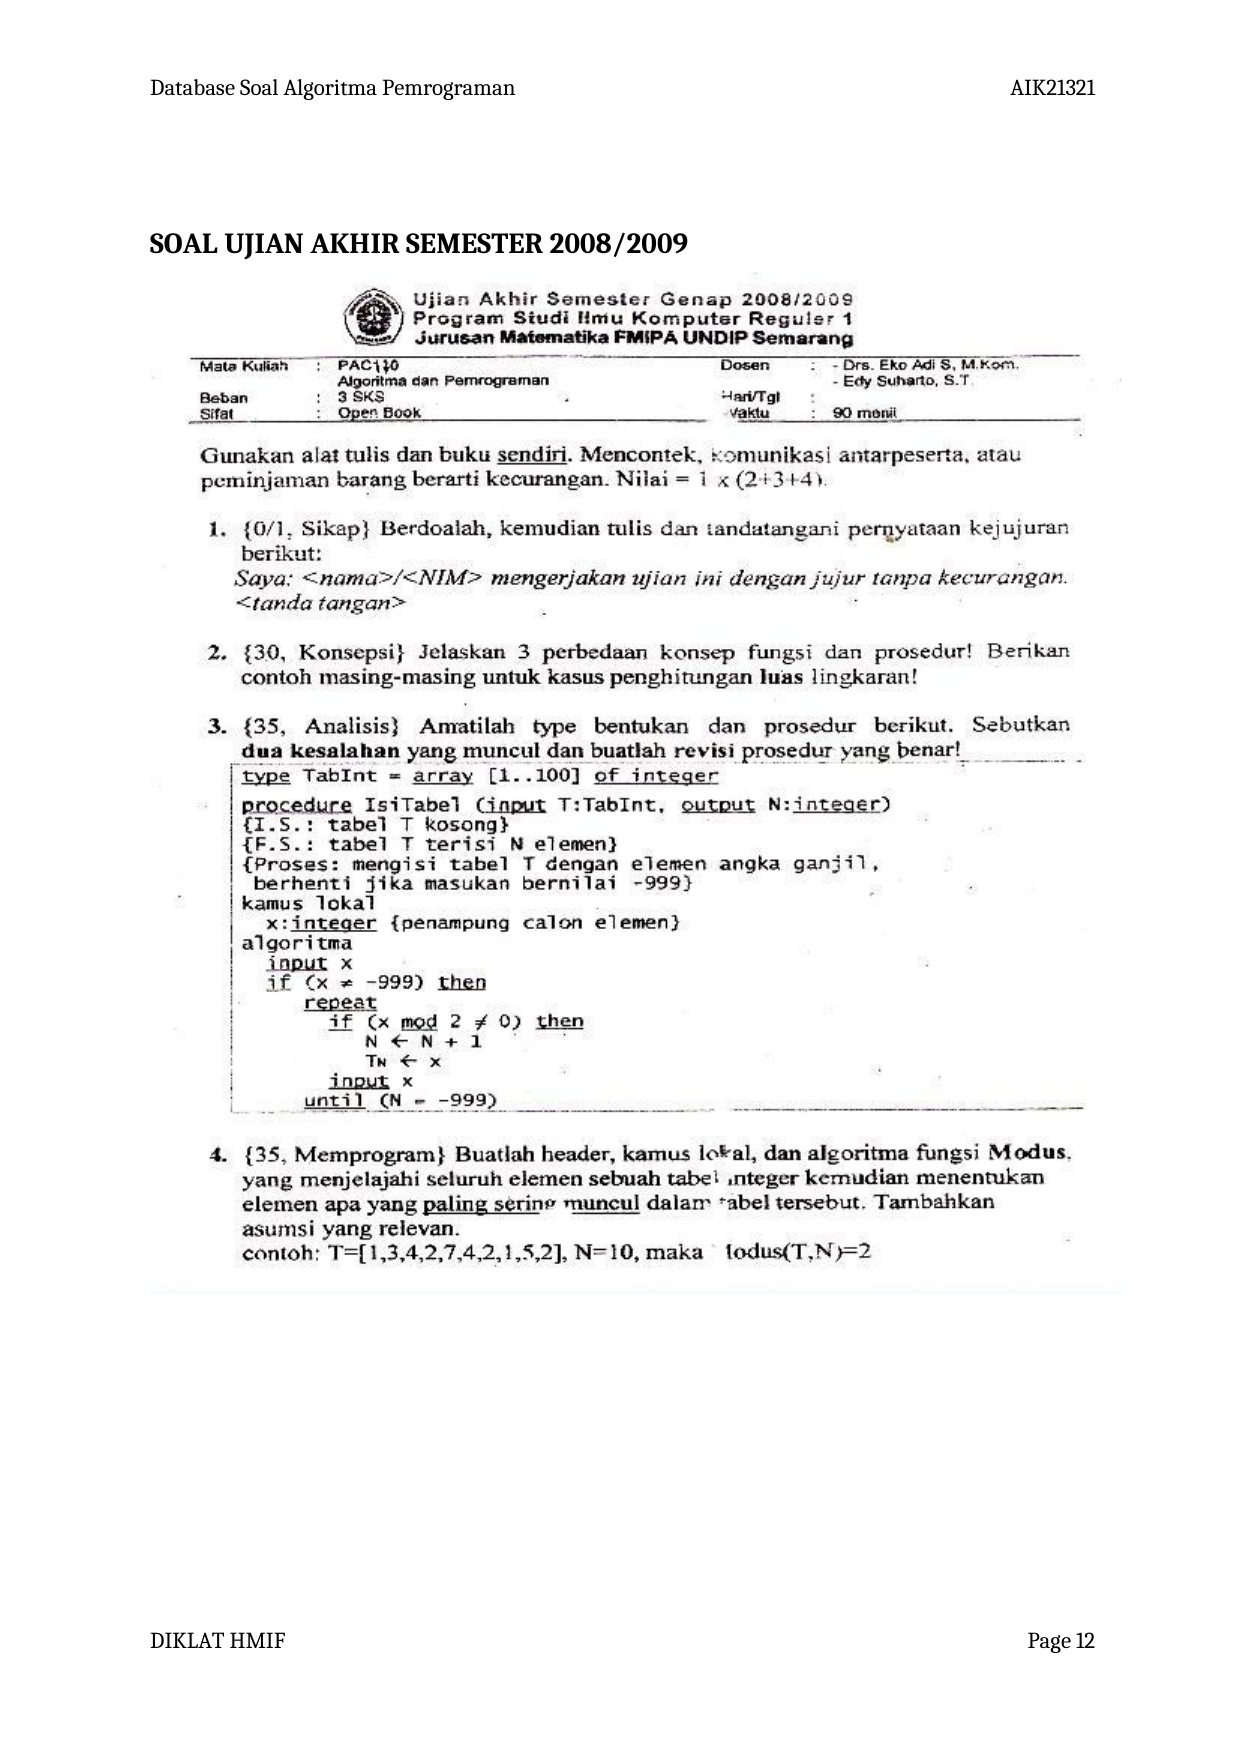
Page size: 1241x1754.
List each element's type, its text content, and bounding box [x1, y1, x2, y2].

subtitle SOAL UJIAN AKHIR SEMESTER 2008/2009 [150, 227, 1090, 261]
picture [150, 271, 1122, 1294]
